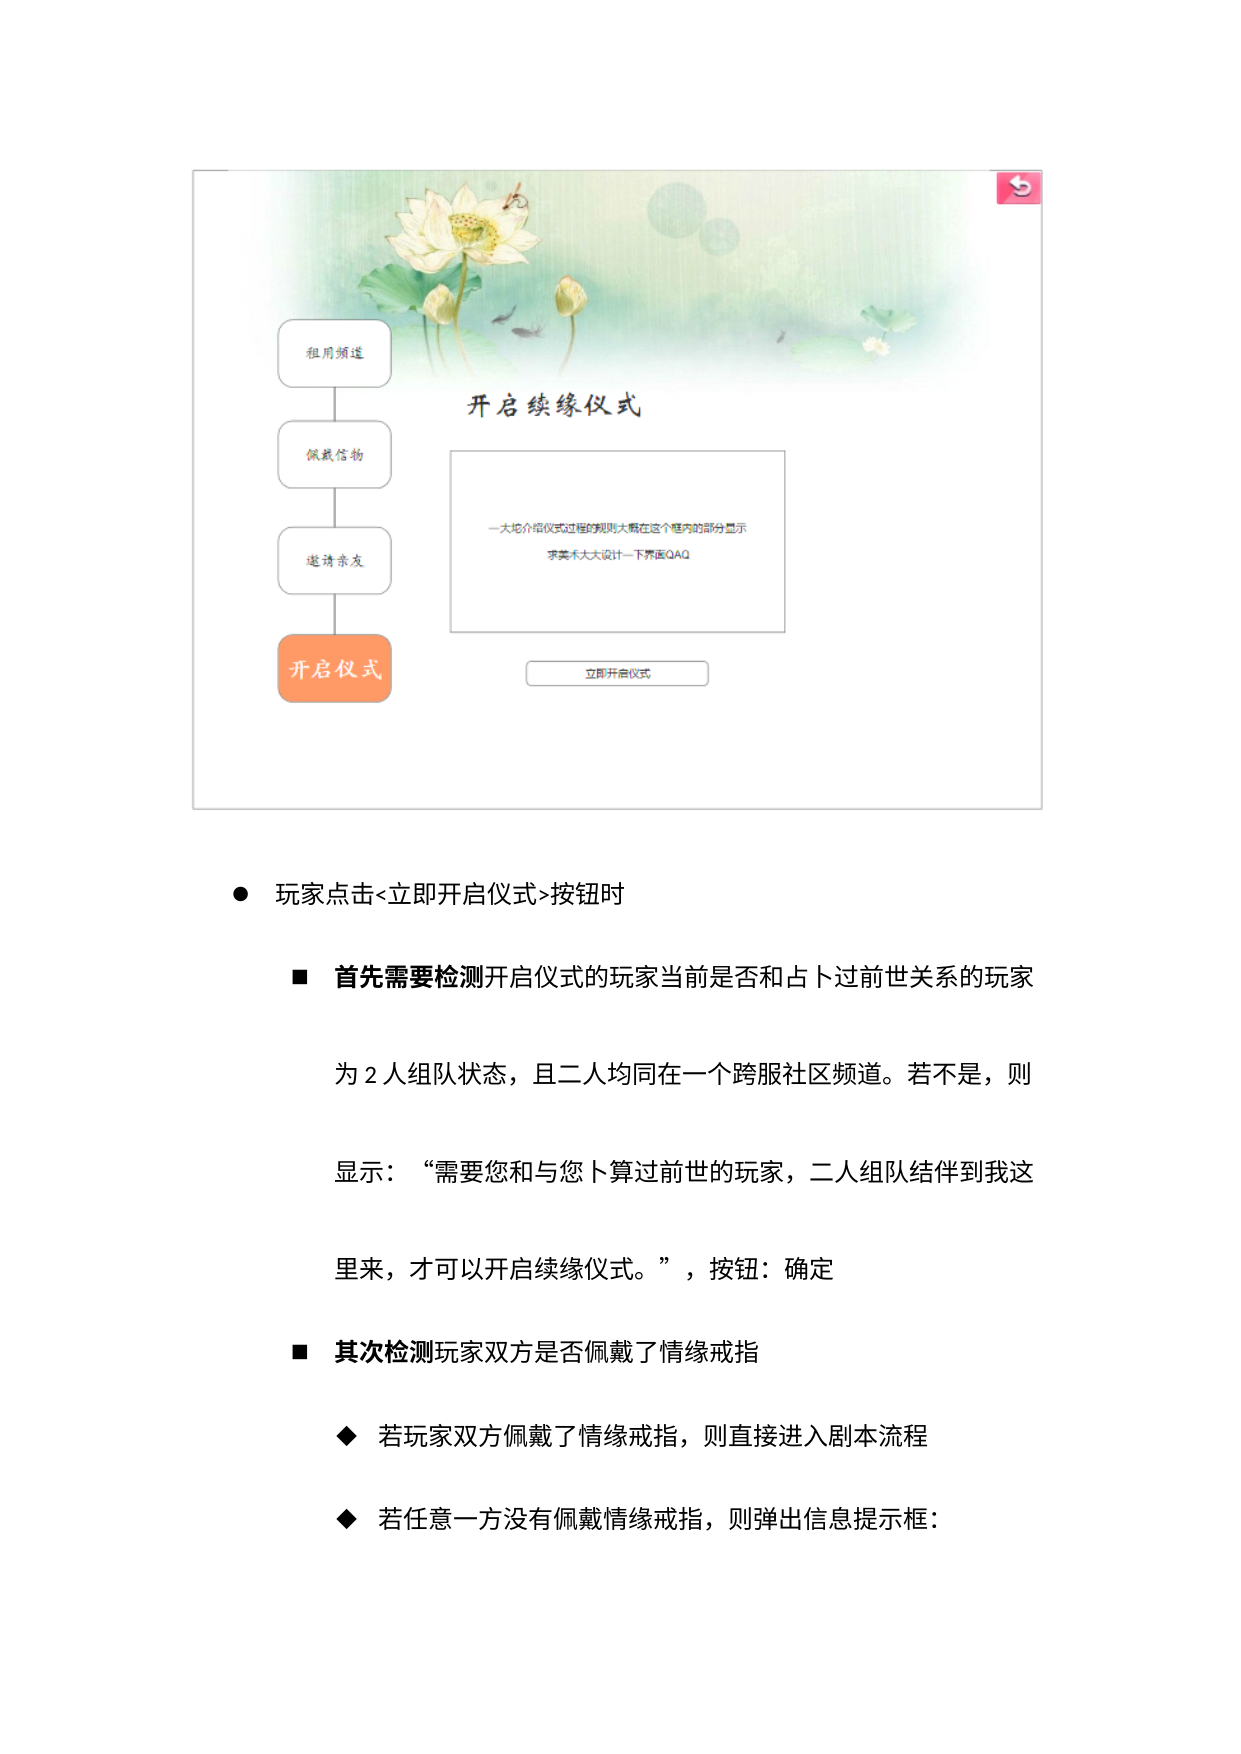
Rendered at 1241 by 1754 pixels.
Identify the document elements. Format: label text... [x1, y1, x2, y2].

picture [187, 162, 1053, 819]
list 首先需要检测开启仪式的玩家当前是否和占卜过前世关系的玩家为2人组队状态，且二人均同在一个跨服社区频道。若不是，则显示：“需要您和与您卜算过前世的玩家，二人组队结伴到我这里来，才可以开启续缘仪式。”，按钮：确定 [290, 943, 1053, 1300]
list 其次检测玩家双方是否佩戴了情缘戒指 [290, 1318, 1053, 1383]
list 若任意一方没有佩戴情缘戒指，则弹出信息提示框： [334, 1485, 1053, 1550]
list 玩家点击<立即开启仪式>按钮时 [231, 860, 1053, 925]
list 若玩家双方佩戴了情缘戒指，则直接进入剧本流程 [334, 1402, 1053, 1467]
